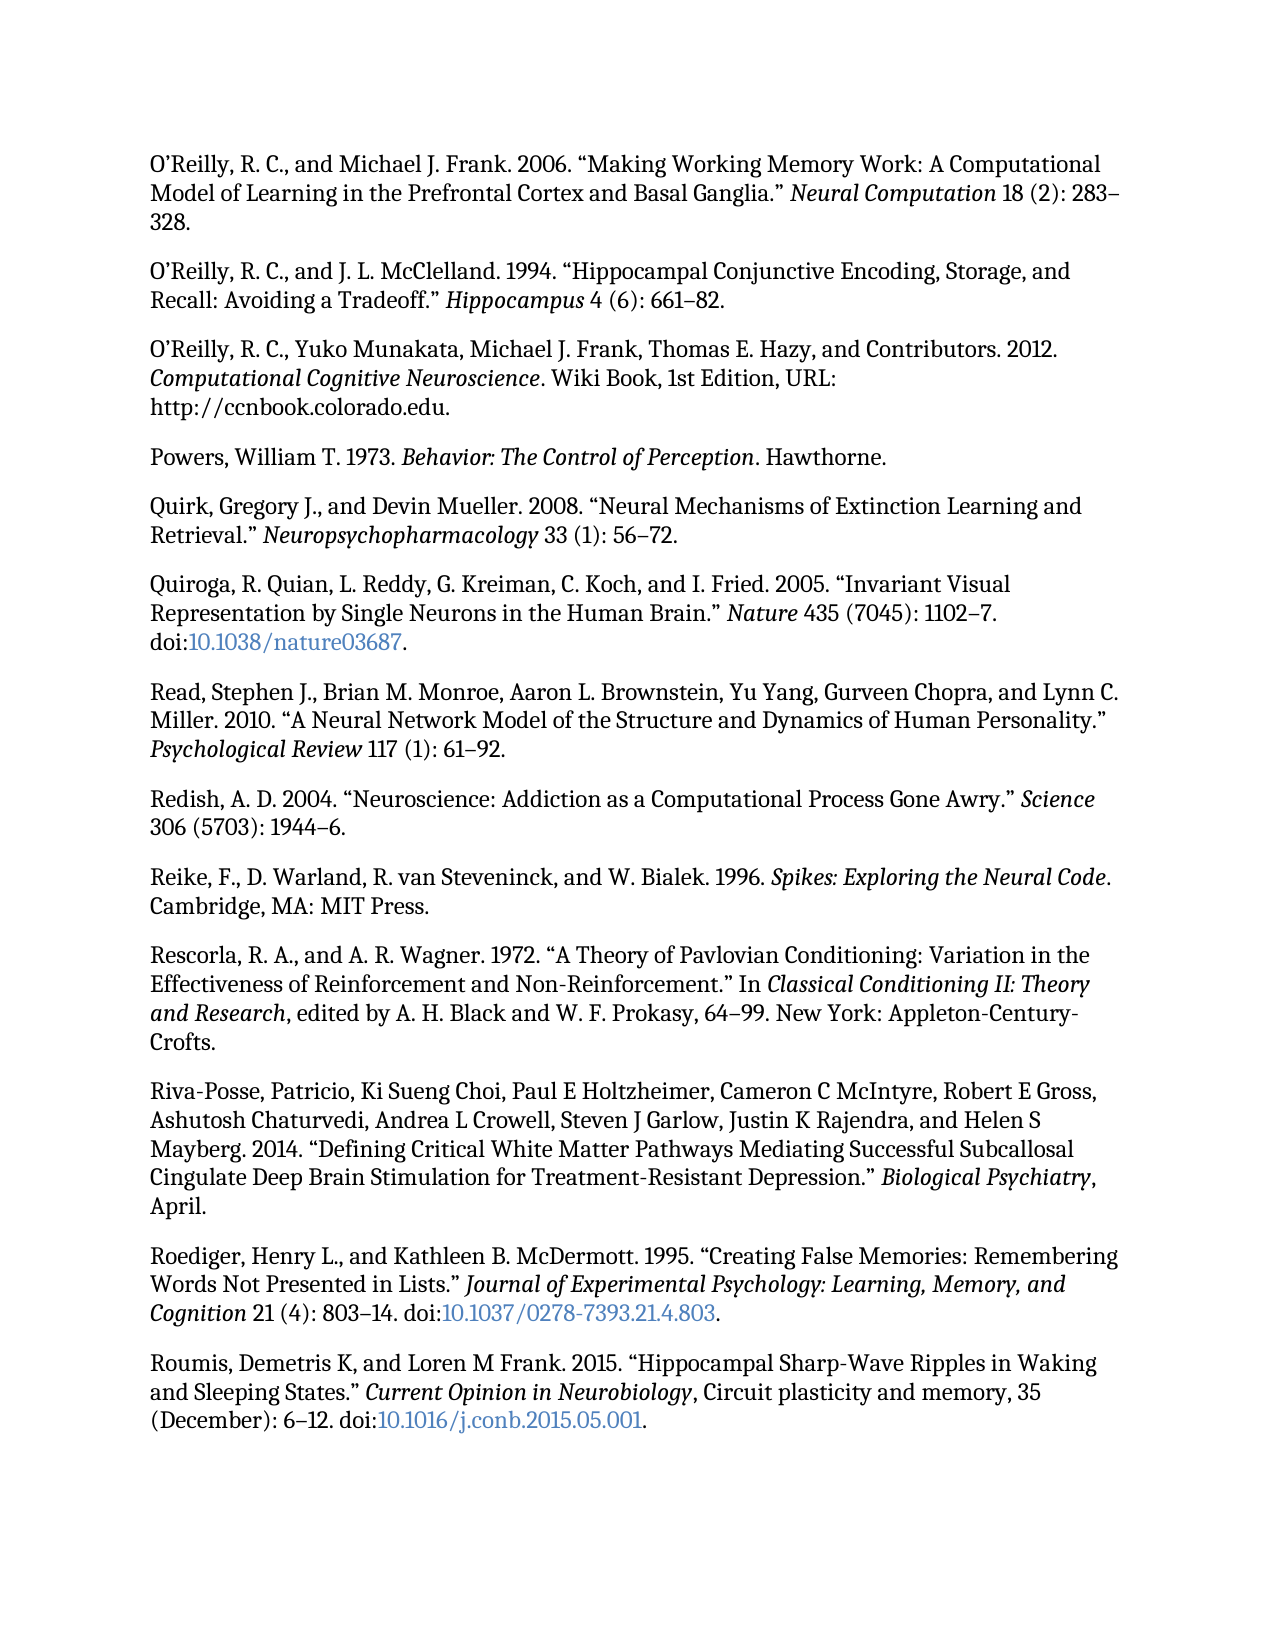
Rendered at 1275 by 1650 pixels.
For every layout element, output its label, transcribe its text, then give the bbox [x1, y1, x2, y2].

text Roumis, Demetris K, and Loren M Frank. 2015. “Hippocampal Sharp-Wave Ripples in Waking and Sleeping States.” Current Opinion in Neurobiology, Circuit plasticity and memory, 35 (December): 6–12. doi:10.1016/j.conb.2015.05.001. [150, 1349, 1125, 1435]
text Riva-Posse, Patricio, Ki Sueng Choi, Paul E Holtzheimer, Cameron C McIntyre, Robert E Gross, Ashutosh Chaturvedi, Andrea L Crowell, Steven J Garlow, Justin K Rajendra, and Helen S Mayberg. 2014. “Defining Critical White Matter Pathways Mediating Successful Subcallosal Cingulate Deep Brain Stimulation for Treatment-Resistant Depression.” Biological Psychiatry, April. [150, 1077, 1125, 1221]
text Redish, A. D. 2004. “Neuroscience: Addiction as a Computational Process Gone Awry.” Science 306 (5703): 1944–6. [150, 784, 1125, 842]
text Read, Stephen J., Brian M. Monroe, Aaron L. Brownstein, Yu Yang, Gurveen Chopra, and Lynn C. Miller. 2010. “A Neural Network Model of the Structure and Dynamics of Human Personality.” Psychological Review 117 (1): 61–92. [150, 677, 1125, 764]
text Roediger, Henry L., and Kathleen B. McDermott. 1995. “Creating False Memories: Remembering Words Not Presented in Lists.” Journal of Experimental Psychology: Learning, Memory, and Cognition 21 (4): 803–14. doi:10.1037/0278-7393.21.4.803. [150, 1242, 1125, 1328]
text O’Reilly, R. C., and Michael J. Frank. 2006. “Making Working Memory Work: A Computational Model of Learning in the Prefrontal Cortex and Basal Ganglia.” Neural Computation 18 (2): 283–328. [150, 150, 1125, 236]
text Rescorla, R. A., and A. R. Wagner. 1972. “A Theory of Pavlovian Conditioning: Variation in the Effectiveness of Reinforcement and Non-Reinforcement.” In Classical Conditioning II: Theory and Research, edited by A. H. Black and W. F. Prokasy, 64–99. New York: Appleton-Century-Crofts. [150, 941, 1125, 1056]
text Powers, William T. 1973. Behavior: The Control of Perception. Hawthorne. [150, 442, 1125, 471]
text O’Reilly, R. C., and J. L. McClelland. 1994. “Hippocampal Conjunctive Encoding, Storage, and Recall: Avoiding a Tradeoff.” Hippocampus 4 (6): 661–82. [150, 257, 1125, 314]
text Reike, F., D. Warland, R. van Steveninck, and W. Bialek. 1996. Spikes: Exploring the Neural Code. Cambridge, MA: MIT Press. [150, 863, 1125, 920]
text Quiroga, R. Quian, L. Reddy, G. Kreiman, C. Koch, and I. Fried. 2005. “Invariant Visual Representation by Single Neurons in the Human Brain.” Nature 435 (7045): 1102–7. doi:10.1038/nature03687. [150, 570, 1125, 657]
text Quirk, Gregory J., and Devin Mueller. 2008. “Neural Mechanisms of Extinction Learning and Retrieval.” Neuropsychopharmacology 33 (1): 56–72. [150, 492, 1125, 549]
text O’Reilly, R. C., Yuko Munakata, Michael J. Frank, Thomas E. Hazy, and Contributors. 2012. Computational Cognitive Neuroscience. Wiki Book, 1st Edition, URL: http://ccnbook.colorado.edu. [150, 335, 1125, 422]
